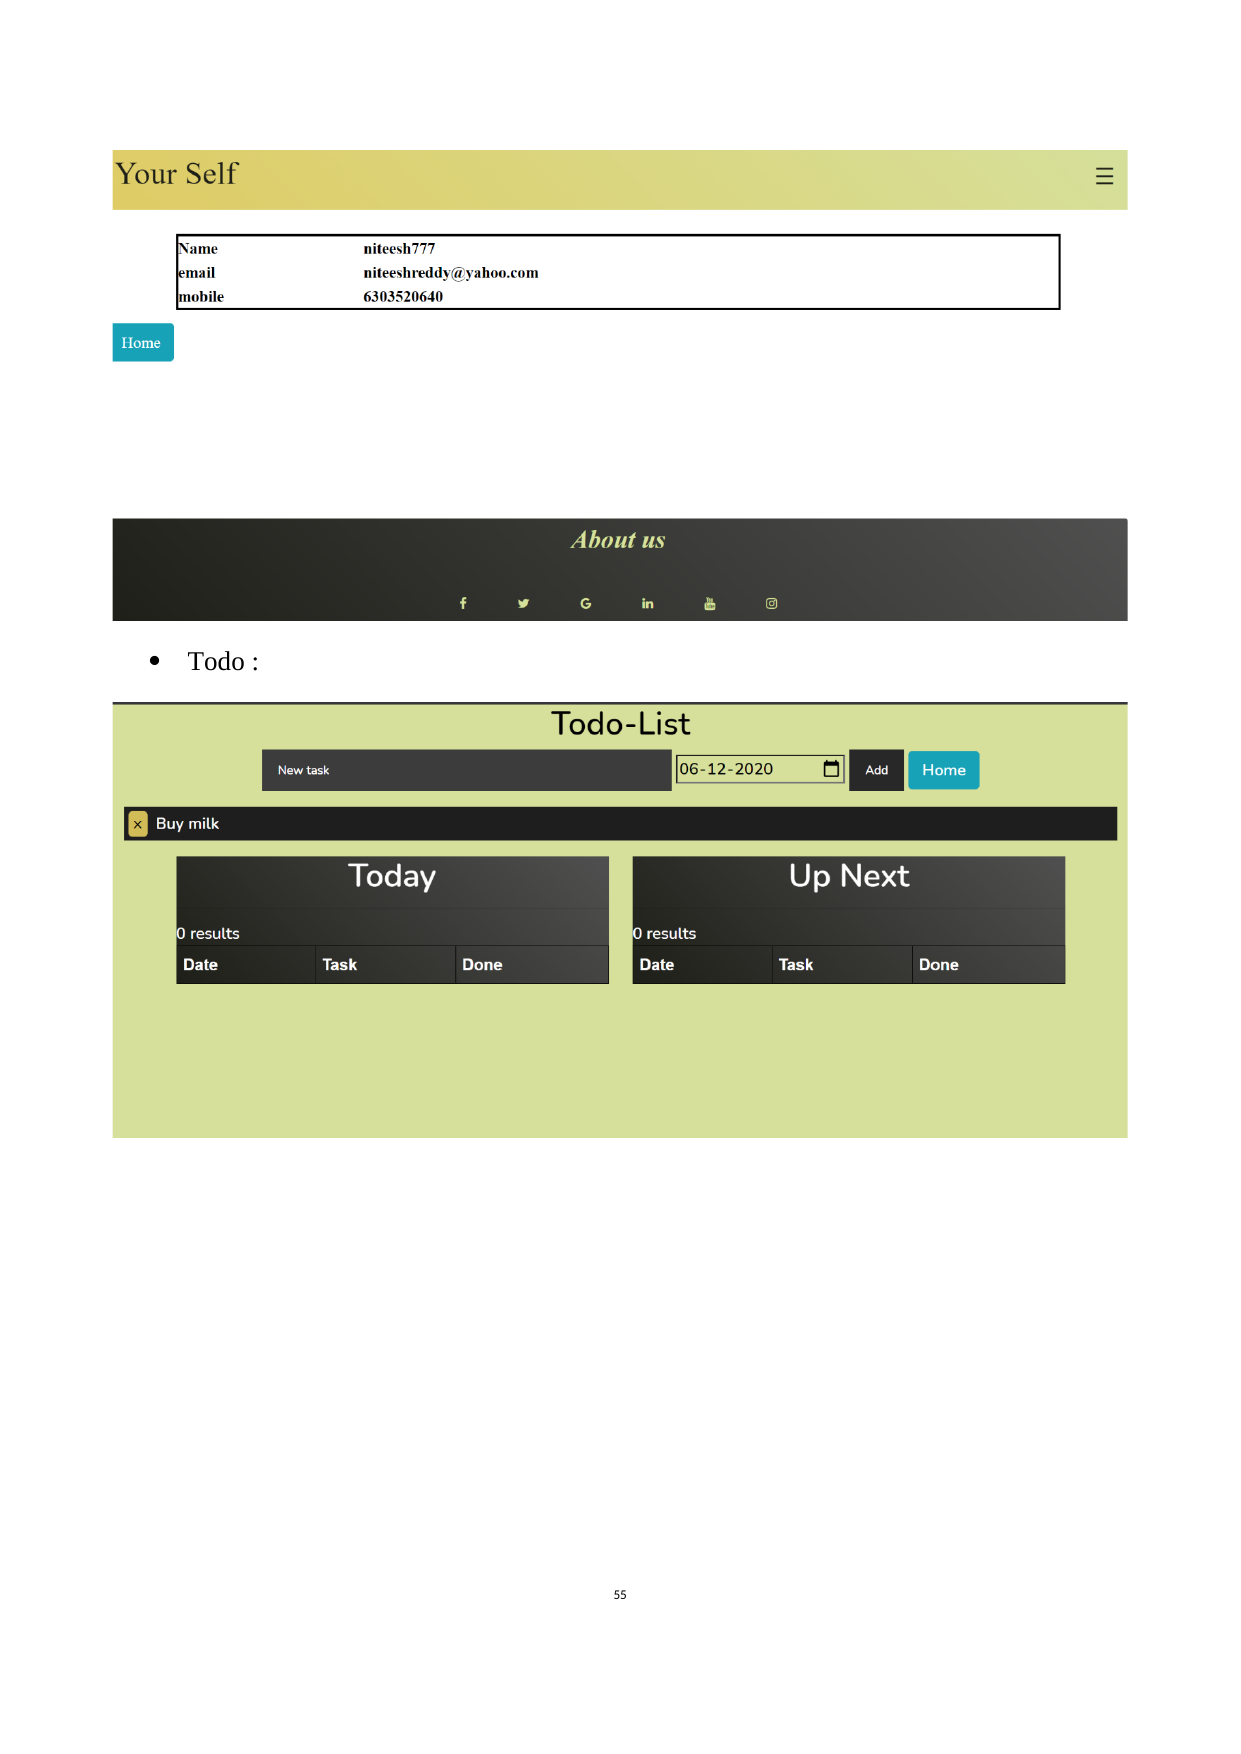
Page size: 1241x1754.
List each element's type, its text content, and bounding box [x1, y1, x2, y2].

list Todo : [150, 645, 1128, 677]
picture [112, 702, 1128, 1138]
picture [112, 150, 1128, 621]
